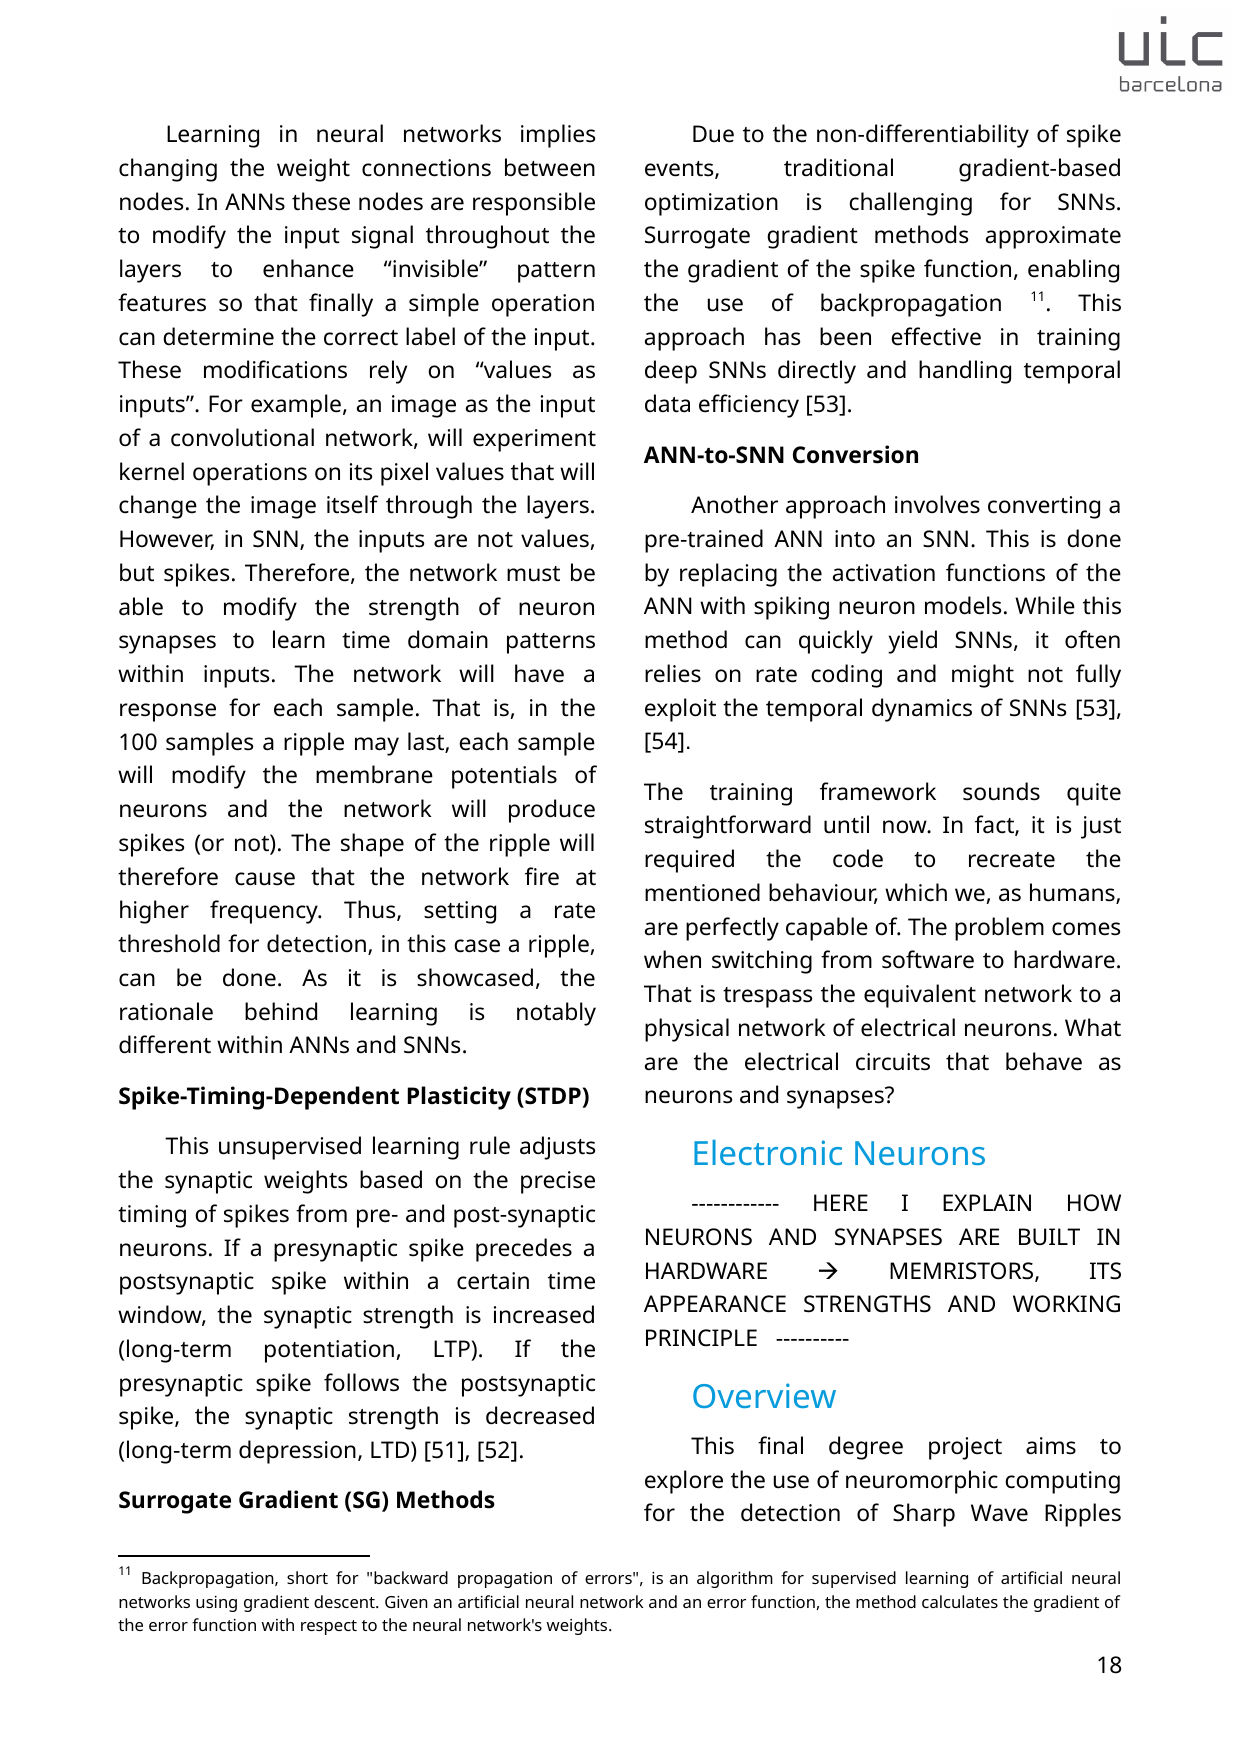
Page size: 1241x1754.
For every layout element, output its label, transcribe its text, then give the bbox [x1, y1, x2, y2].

text ANN-to-SNN Conversion [644, 438, 1122, 470]
subtitle Overview [644, 1372, 1122, 1418]
picture [1110, 9, 1231, 98]
text Due to the non-differentiability of spike events, traditional gradient-based optimization is challenging for SNNs. Surrogate gradient methods approximate the gradient of the spike function, enabling the use of backpropagation . This approach has been effective in training deep SNNs directly and handling temporal data efficiency . [644, 118, 1122, 419]
subtitle Electronic Neurons [644, 1130, 1122, 1175]
text Surrogate Gradient (SG) Methods [118, 1484, 596, 1516]
text Another approach involves converting a pre-trained ANN into an SNN. This is done by replacing the activation functions of the ANN with spiking neuron models. While this method can quickly yield SNNs, it often relies on rate coding and might not fully exploit the temporal dynamics of SNNs ​. [644, 489, 1122, 756]
text Learning in neural networks implies changing the weight connections between nodes. In ANNs these nodes are responsible to modify the input signal throughout the layers to enhance “invisible” pattern features so that finally a simple operation can determine the correct label of the input. These modifications rely on “values as inputs”. For example, an image as the input of a convolutional network, will experiment kernel operations on its pixel values that will change the image itself through the layers. However, in SNN, the inputs are not values, but spikes. Therefore, the network must be able to modify the strength of neuron synapses to learn time domain patterns within inputs. The network will have a response for each sample. That is, in the 100 samples a ripple may last, each sample will modify the membrane potentials of neurons and the network will produce spikes (or not). The shape of the ripple will therefore cause that the network fire at higher frequency. Thus, setting a rate threshold for detection, in this case a ripple, can be done. As it is showcased, the rationale behind learning is notably different within ANNs and SNNs. [118, 118, 596, 1061]
text The training framework sounds quite straightforward until now. In fact, it is just required the code to recreate the mentioned behaviour, which we, as humans, are perfectly capable of. The problem comes when switching from software to hardware. That is trespass the equivalent network to a physical network of electrical neurons. What are the electrical circuits that behave as neurons and synapses? [644, 776, 1122, 1111]
text This unsupervised learning rule adjusts the synaptic weights based on the precise timing of spikes from pre- and post-synaptic neurons. If a presynaptic spike precedes a postsynaptic spike within a certain time window, the synaptic strength is increased (long-term potentiation, LTP). If the presynaptic spike follows the postsynaptic spike, the synaptic strength is decreased (long-term depression, LTD) . [118, 1130, 596, 1465]
text ------------ HERE I EXPLAIN HOW NEURONS AND SYNAPSES ARE BUILT IN HARDWARE MEMRISTORS, ITS APPEARANCE STRENGTHS AND WORKING PRINCIPLE ---------- [644, 1187, 1122, 1353]
text Spike-Timing-Dependent Plasticity (STDP) [118, 1080, 596, 1111]
